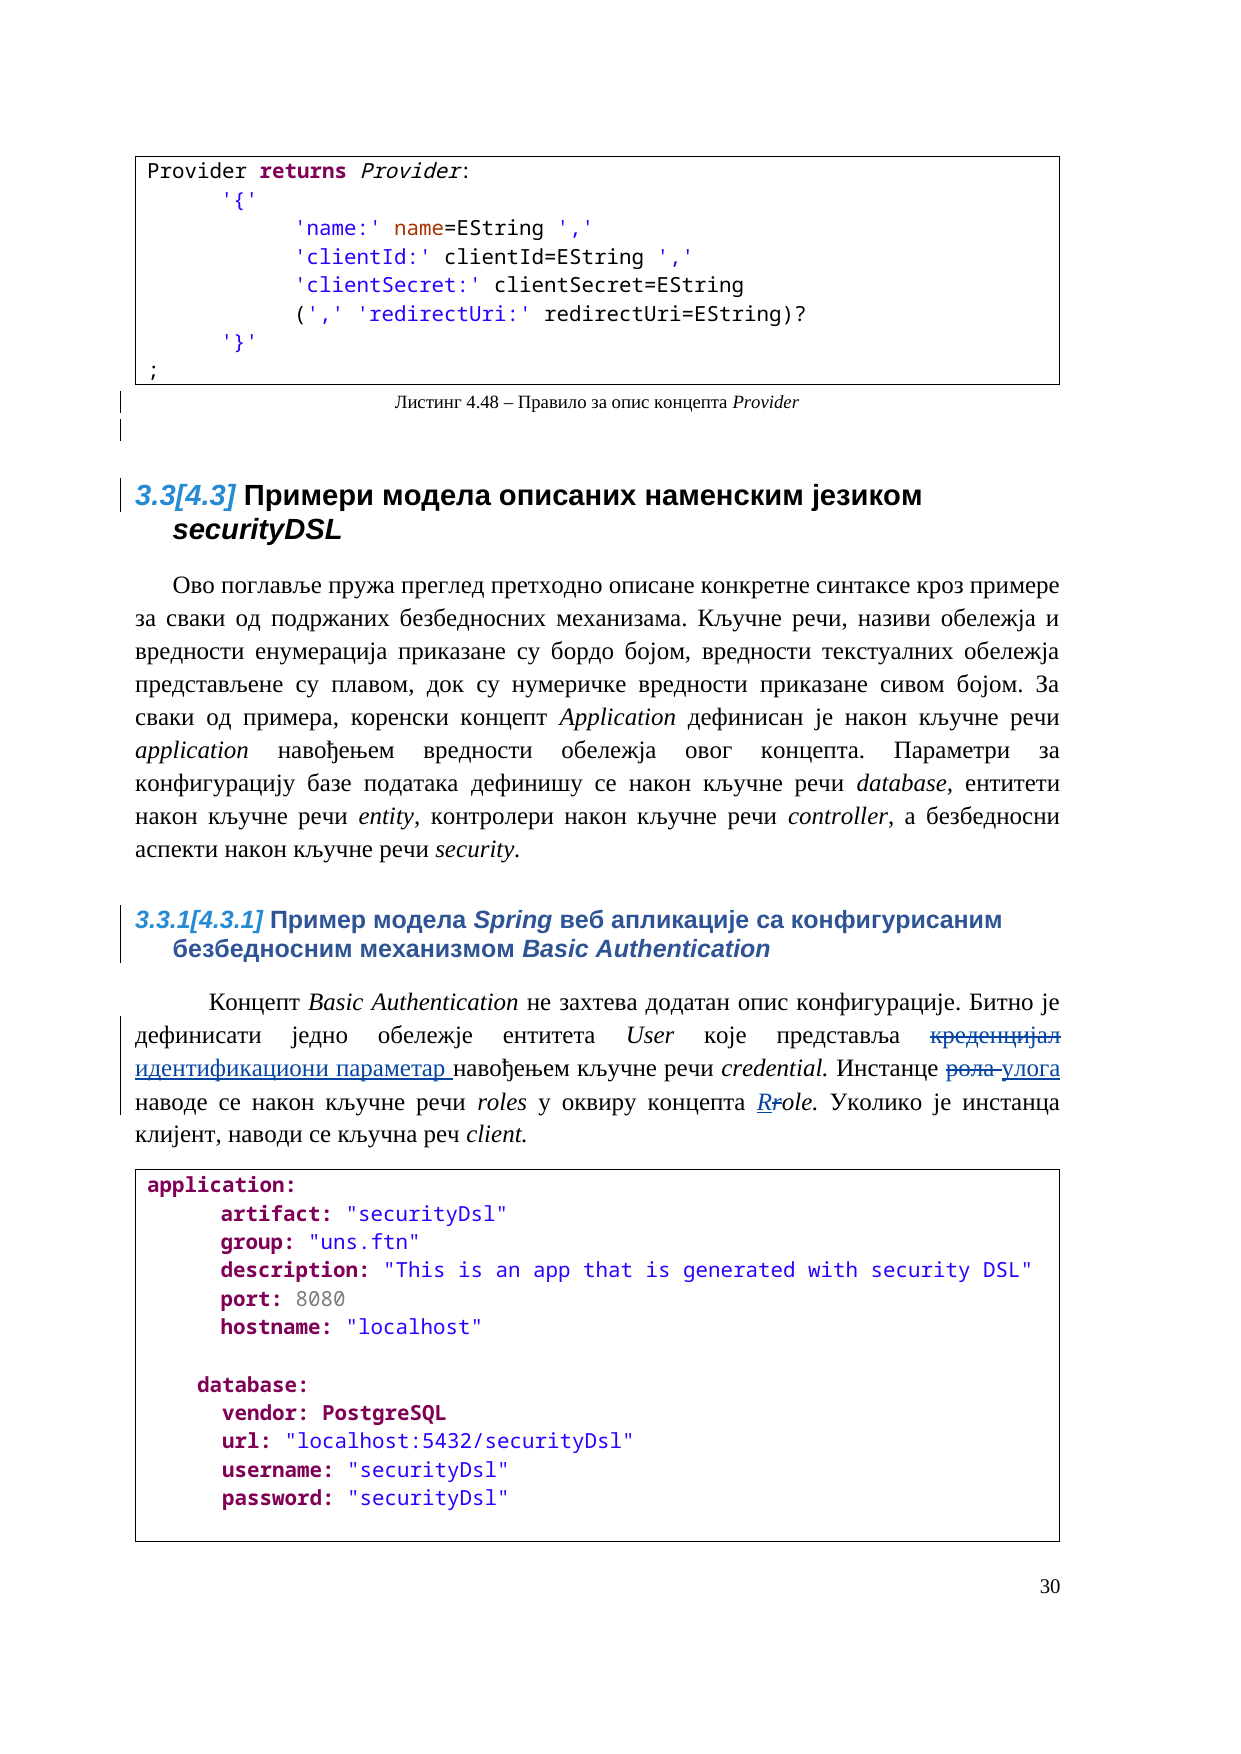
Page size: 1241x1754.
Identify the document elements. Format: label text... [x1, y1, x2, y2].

subtitle Пример модела Spring веб апликације са конфигурисаним безбедносним механизмом Basic Authentication [135, 905, 1060, 962]
table_header Provider returns Provider: '{' 'name:' name=EString ',' 'clientId:' clientId=EString ',' 'clientSecret:' clientSecret=EString (',' 'redirectUri:' redirectUri=EString)? '}' ; [136, 157, 1059, 384]
text Ово поглавље пружа преглед претходно описане конкретне синтаксе кроз примере за сваки од подржаних безбедносних механизама. Кључне речи, називи обележја и вредности енумерација приказане су бордо бојом, вредности текстуалних обележја представљене су плавом, док су нумеричке вредности приказане сивом бојом. За сваки од примера, коренски концепт Application дефинисан је након кључне речи application навођењем вредности обележја овог концепта. Параметри за конфигурацију базе података дефинишу се након кључне речи database, ентитети након кључне речи entity, контролери након кључне речи controller, а безбедносни аспекти након кључне речи security. [135, 570, 1060, 863]
subtitle Примери модела описаних наменским језиком securityDSL [135, 478, 1060, 545]
text Концепт Basic Authentication не захтева додатан опис конфигурације. Битно је дефинисати једно обележје ентитета User које представља навођењем кључне речи credential. Инстанце наводе се након кључне речи roles у оквиру концепта ole. Уколико је инстанца клијент, наводи се кључна реч client. [135, 987, 1060, 1148]
text Листинг 4.48 – Правило за опис концепта Provider [135, 391, 1060, 413]
